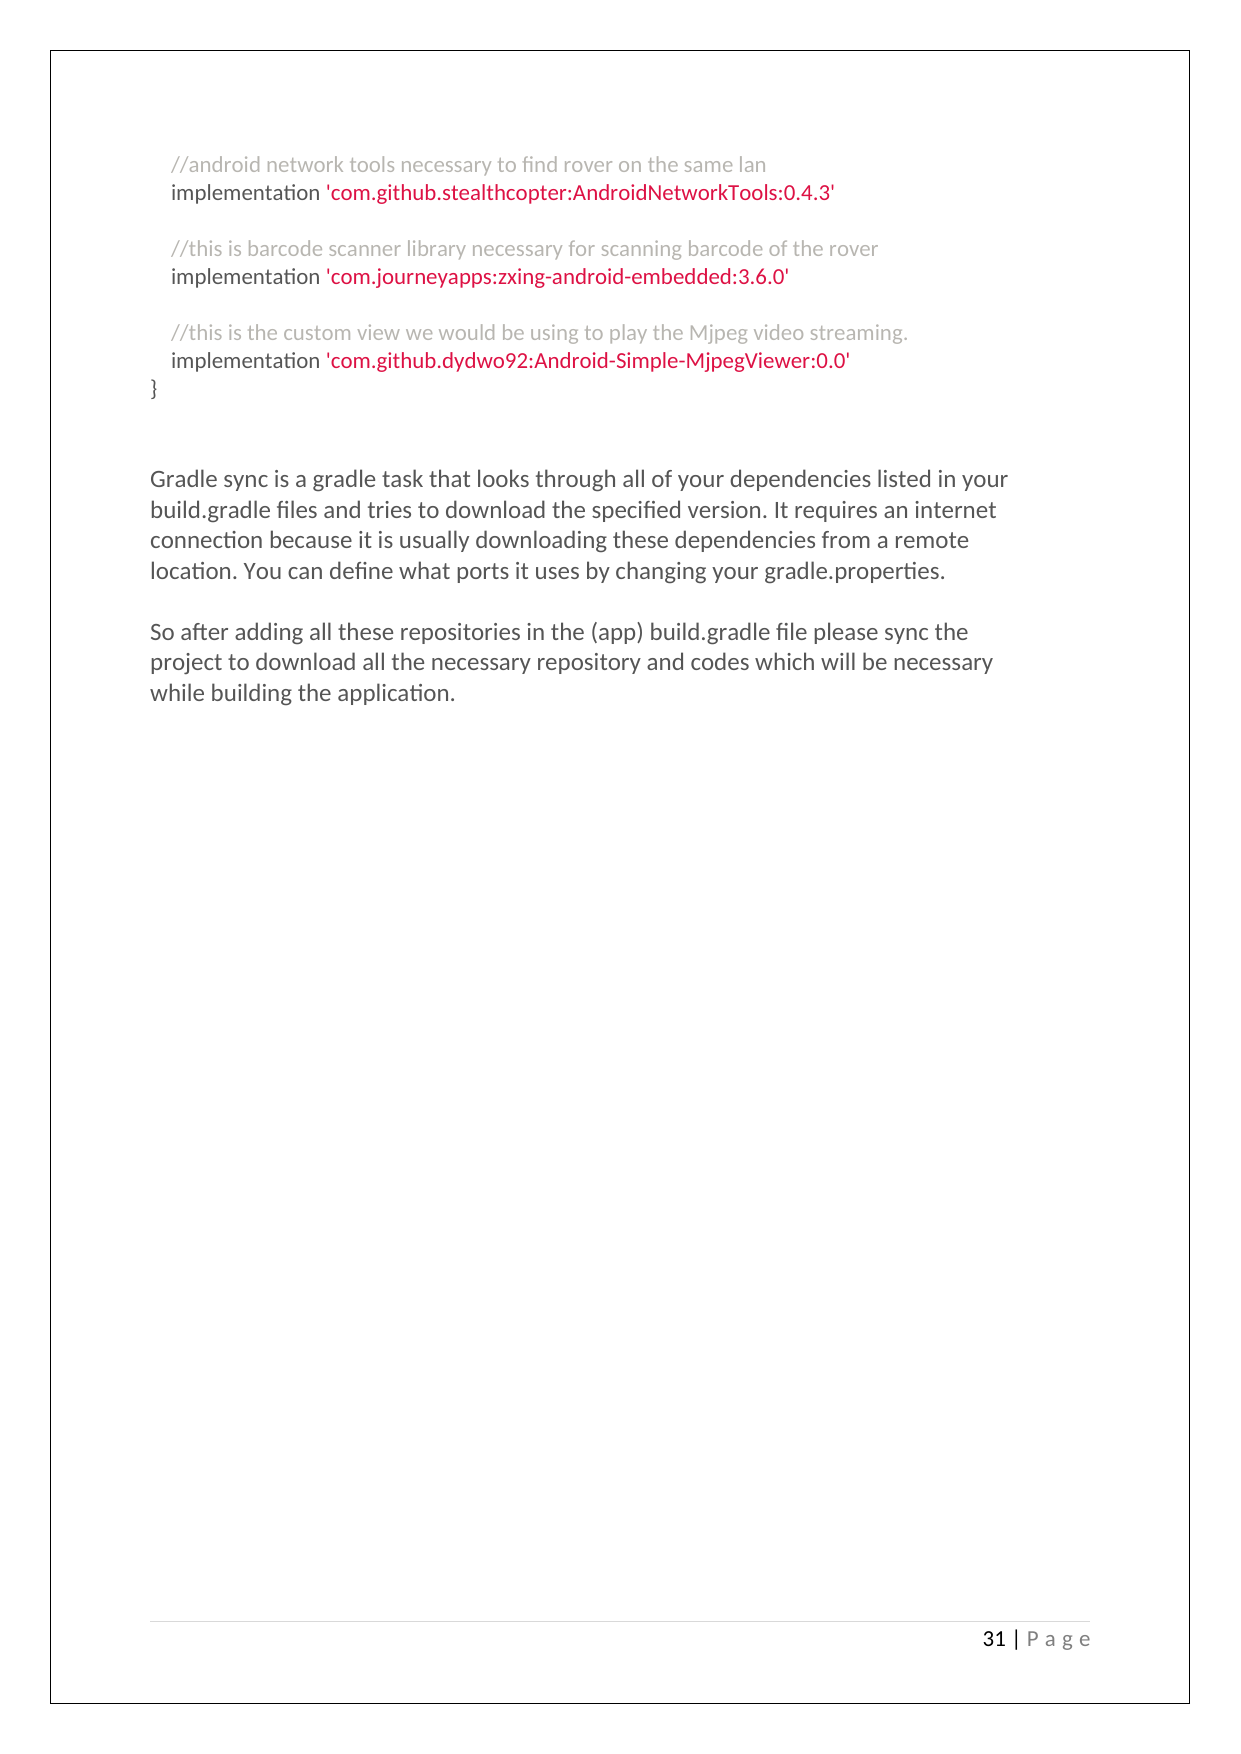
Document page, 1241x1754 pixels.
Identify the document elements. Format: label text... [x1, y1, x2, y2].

text //this is the custom view we would be using to play the Mjpeg video streaming. implementation 'com.github.dydwo92:Android-Simple-MjpegViewer:0.0' } [150, 318, 1040, 402]
text //android network tools necessary to find rover on the same lan implementation 'com.github.stealthcopter:AndroidNetworkTools:0.4.3' [150, 150, 1040, 234]
text So after adding all these repositories in the (app) build.gradle file please sync the project to download all the necessary repository and codes which will be necessary while building the application. [150, 616, 1040, 707]
text Gradle sync is a gradle task that looks through all of your dependencies listed in your build.gradle files and tries to download the specified version. It requires an internet connection because it is usually downloading these dependencies from a remote location. You can define what ports it uses by changing your gradle.properties. [150, 463, 1040, 585]
text //this is barcode scanner library necessary for scanning barcode of the rover implementation 'com.journeyapps:zxing-android-embedded:3.6.0' [150, 234, 1040, 318]
